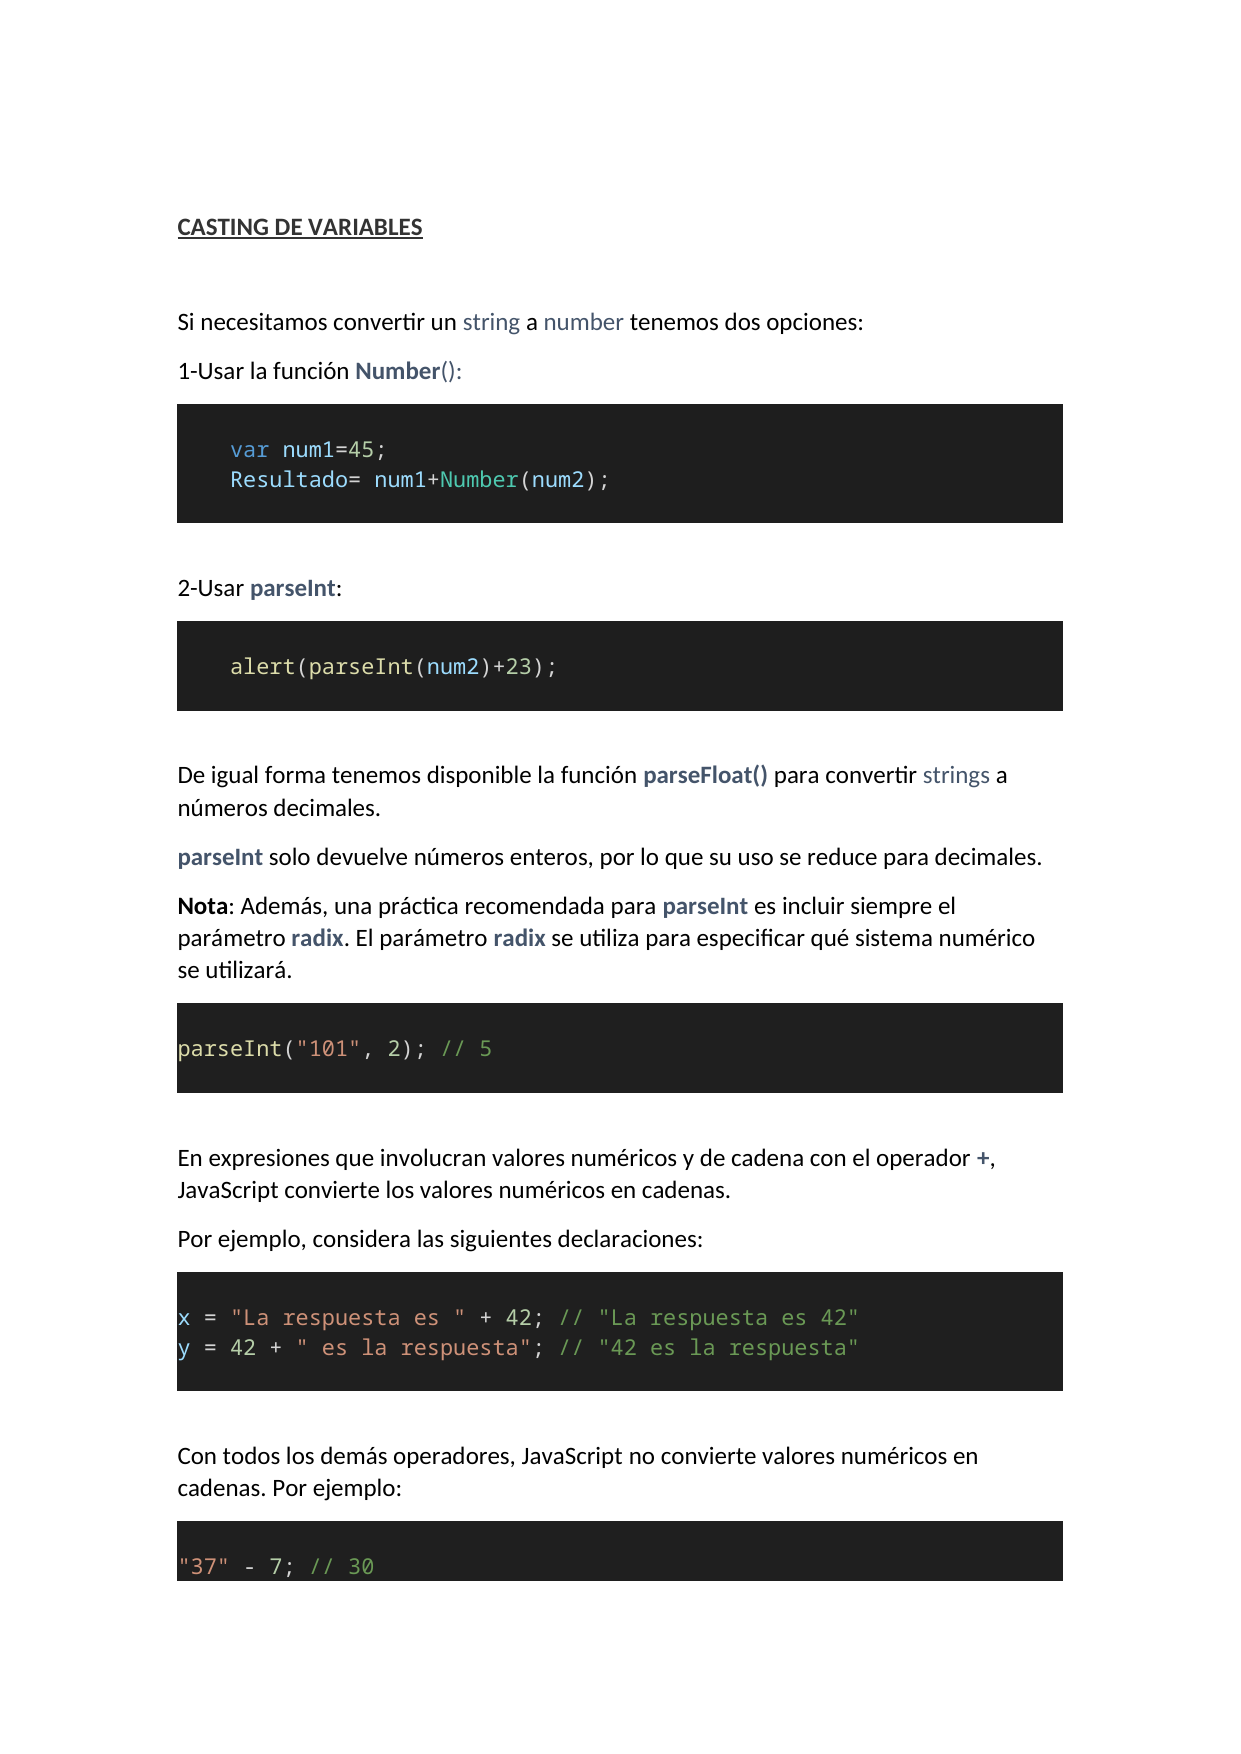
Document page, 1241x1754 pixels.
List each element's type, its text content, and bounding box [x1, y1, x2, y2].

text En expresiones que involucran valores numéricos y de cadena con el operador +, JavaScript convierte los valores numéricos en cadenas. [177, 1142, 1063, 1204]
subtitle CASTING DE VARIABLES [177, 211, 1063, 242]
text Por ejemplo, considera las siguientes declaraciones: [177, 1223, 1063, 1253]
text 2-Usar parseInt: [177, 572, 1063, 603]
text Resultado= num1+Number(num2); [177, 464, 1063, 493]
text Con todos los demás operadores, JavaScript no convierte valores numéricos en cadenas. Por ejemplo: [177, 1440, 1063, 1503]
text Si necesitamos convertir un string a number tenemos dos opciones: [177, 306, 1063, 337]
text De igual forma tenemos disponible la función parseFloat() para convertir strings a números decimales. [177, 759, 1063, 822]
text x = "La respuesta es " + 42; // "La respuesta es 42" [177, 1302, 1063, 1331]
text parseInt solo devuelve números enteros, por lo que su uso se reduce para decimales. [177, 841, 1063, 871]
text alert(parseInt(num2)+23); [177, 651, 1063, 681]
text "37" - 7; // 30 [177, 1551, 1063, 1581]
text Nota: Además, una práctica recomendada para parseInt es incluir siempre el parámetro radix. El parámetro radix se utiliza para especificar qué sistema numérico se utilizará. [177, 890, 1063, 985]
text 1-Usar la función Number(): [177, 355, 1063, 386]
text var num1=45; [177, 434, 1063, 464]
text parseInt("101", 2); // 5 [177, 1033, 1063, 1063]
text y = 42 + " es la respuesta"; // "42 es la respuesta" [177, 1331, 1063, 1361]
